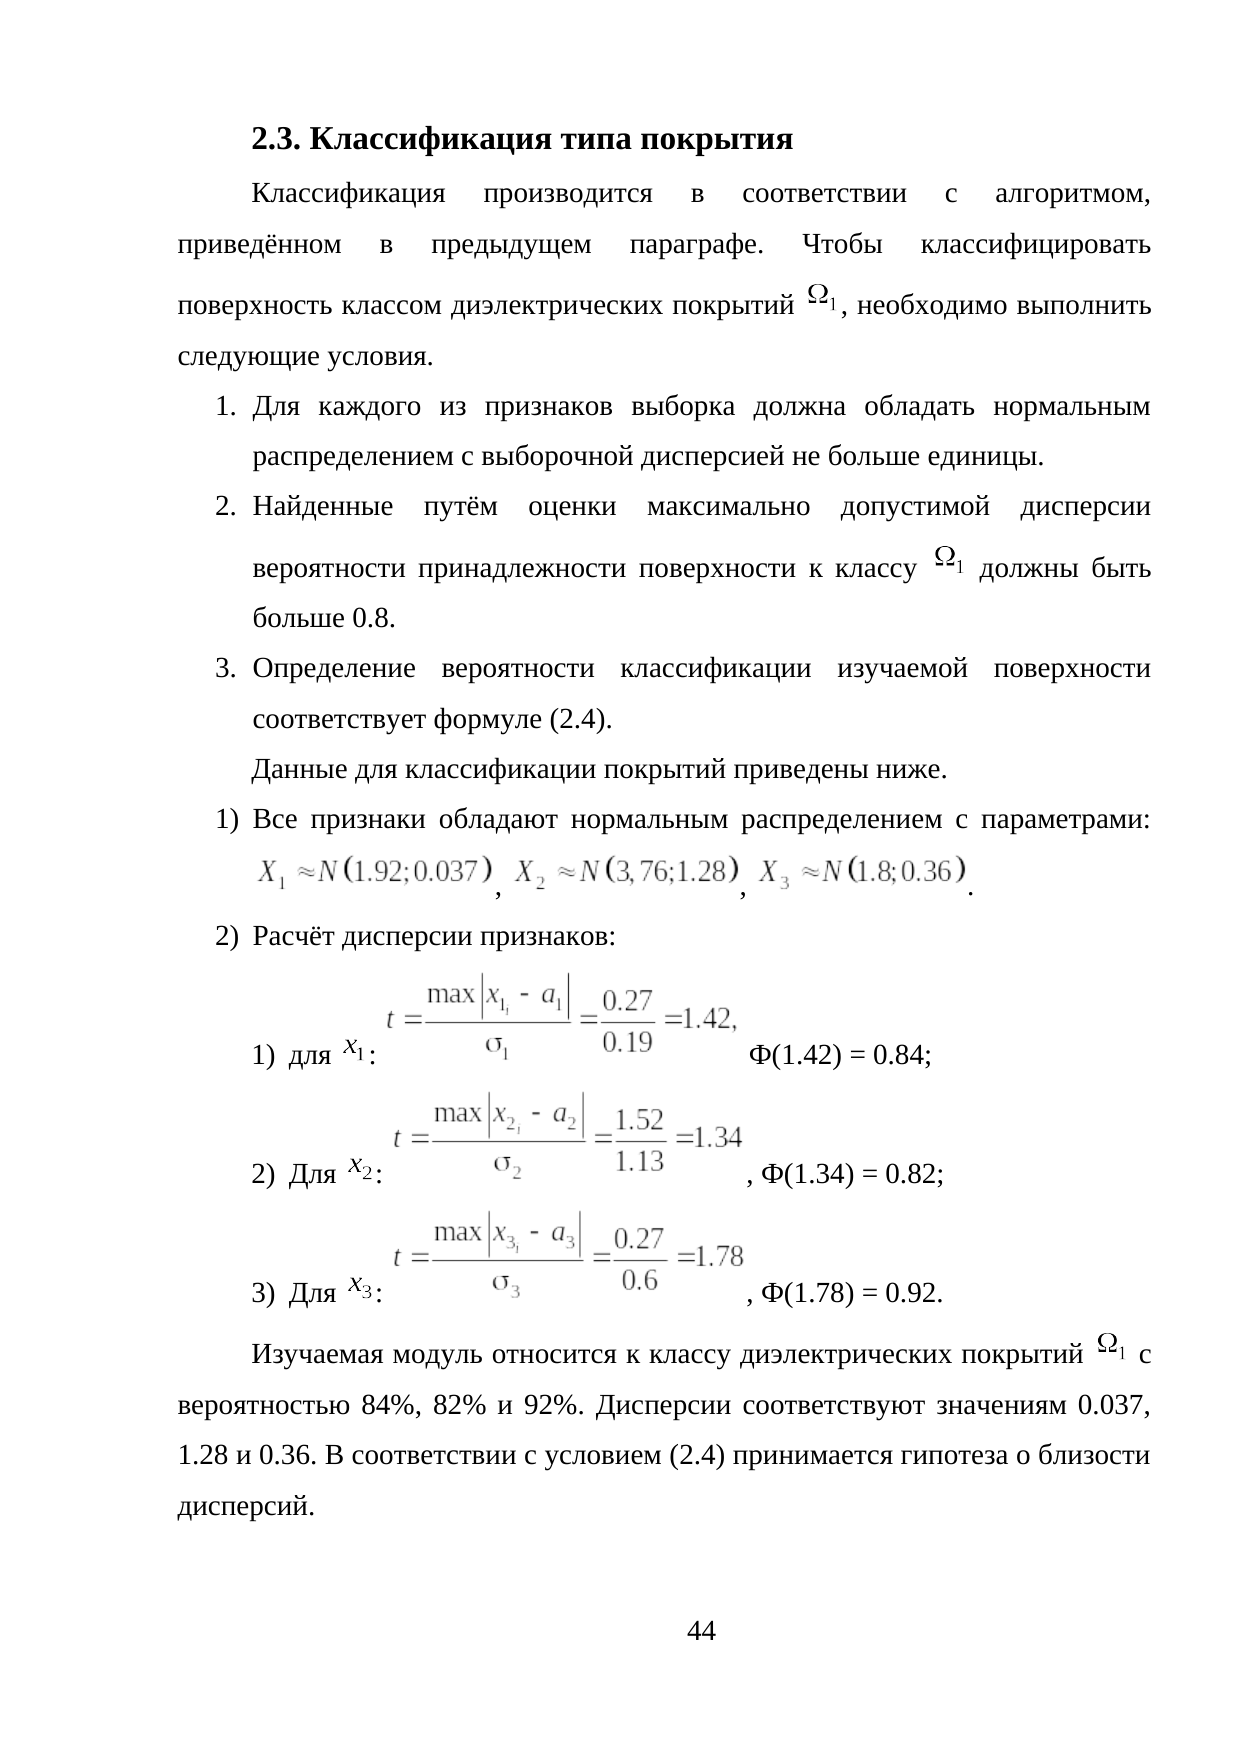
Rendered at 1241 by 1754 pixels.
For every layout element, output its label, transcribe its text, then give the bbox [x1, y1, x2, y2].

list Для : , Ф(1.34) = 0.82; [251, 1088, 1152, 1190]
list Найденные путём оценки максимально допустимой дисперсии вероятности принадлежности поверхности к классу должны быть больше 0.8. [215, 488, 1152, 634]
list Для : , Ф(1.78) = 0.92. [251, 1207, 1152, 1309]
text Изучаемая модуль относится к классу диэлектрических покрытий с вероятностью 84%, 82% и 92%. Дисперсии соответствуют значениям 0.037, 1.28 и 0.36. В соответствии с условием (2.4) принимается гипотеза о близости дисперсий. [177, 1326, 1152, 1521]
text Классификация производится в соответствии с алгоритмом, приведённом в предыдущем параграфе. Чтобы классифицировать поверхность классом диэлектрических покрытий , необходимо выполнить следующие условия. [177, 176, 1152, 371]
subtitle 2.3. Классификация типа покрытия [177, 118, 1152, 156]
list Определение вероятности классификации изучаемой поверхности соответствует формуле (2.4). [215, 651, 1152, 734]
text Данные для классификации покрытий приведены ниже. [177, 751, 1152, 785]
list Для каждого из признаков выборка должна обладать нормальным распределением с выборочной дисперсией не больше единицы. [215, 388, 1152, 472]
list Расчёт дисперсии признаков: [215, 918, 1152, 952]
list Все признаки обладают нормальным распределением с параметрами: , , . [215, 801, 1152, 902]
list для : Ф(1.42) = 0.84; [251, 969, 1152, 1071]
